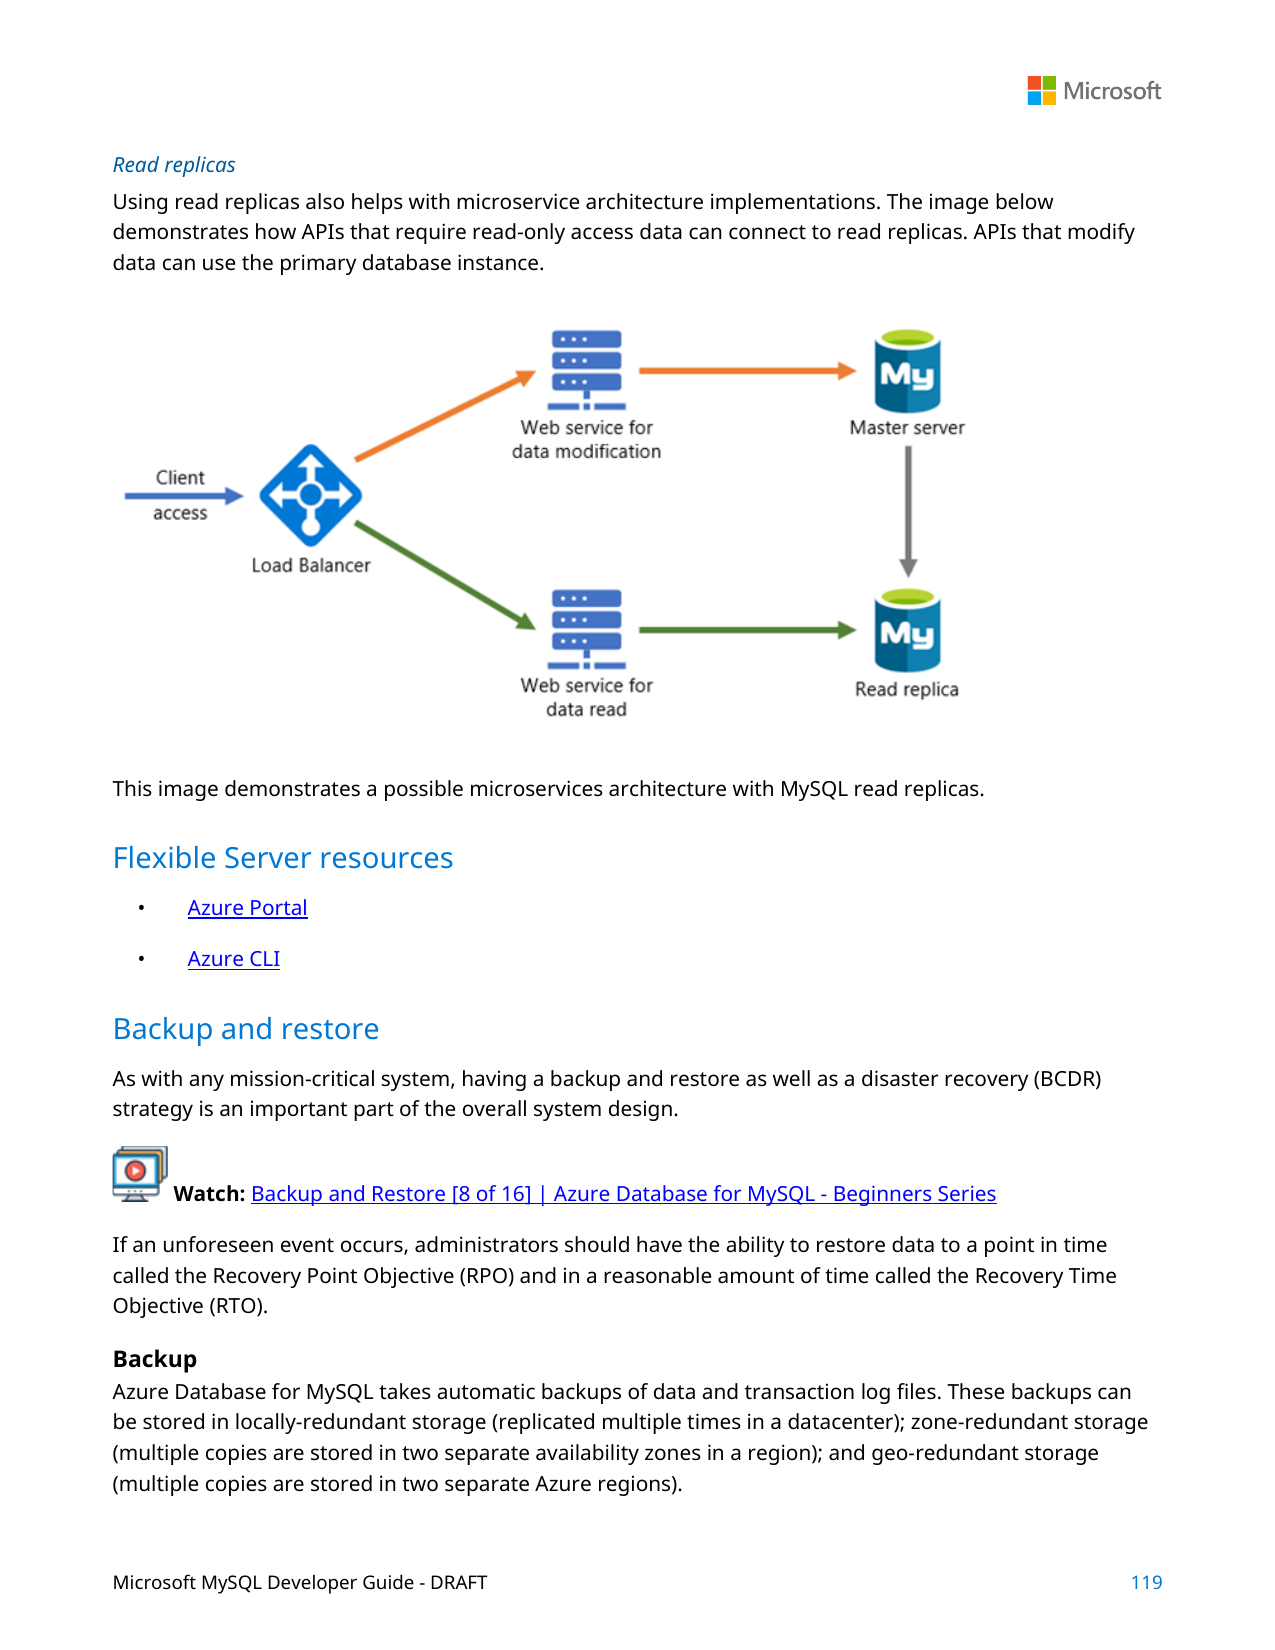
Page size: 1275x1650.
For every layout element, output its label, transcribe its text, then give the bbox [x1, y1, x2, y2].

picture [1026, 75, 1163, 107]
picture [112, 1146, 168, 1202]
subtitle Read replicas [112, 150, 1162, 178]
text Azure Database for MySQL takes automatic backups of data and transaction log files. These backups can be stored in locally-redundant storage (replicated multiple times in a datacenter); zone-redundant storage (multiple copies are stored in two separate availability zones in a region); and geo-redundant storage (multiple copies are stored in two separate Azure regions). [112, 1377, 1162, 1497]
text As with any mission-critical system, having a backup and restore as well as a disaster recovery (BCDR) strategy is an important part of the overall system design. [112, 1064, 1162, 1123]
subtitle Backup [112, 1343, 1162, 1374]
subtitle Backup and restore [112, 1008, 1162, 1048]
list Azure Portal [137, 893, 1162, 922]
text Watch: Backup and Restore [8 of 16] | Azure Database for MySQL - Beginners Series [112, 1146, 1162, 1207]
subtitle Flexible Server resources [112, 838, 1162, 877]
picture [112, 299, 978, 751]
text If an unforeseen event occurs, administrators should have the ability to restore data to a point in time called the Recovery Point Objective (RPO) and in a reasonable amount of time called the Recovery Time Objective (RTO). [112, 1230, 1162, 1320]
text This image demonstrates a possible microservices architecture with MySQL read replicas. [112, 774, 1162, 802]
text Using read replicas also helps with microservice architecture implementations. The image below demonstrates how APIs that require read-only access data can connect to read replicas. APIs that modify data can use the primary database instance. [112, 187, 1162, 277]
list Azure CLI [137, 944, 1162, 973]
